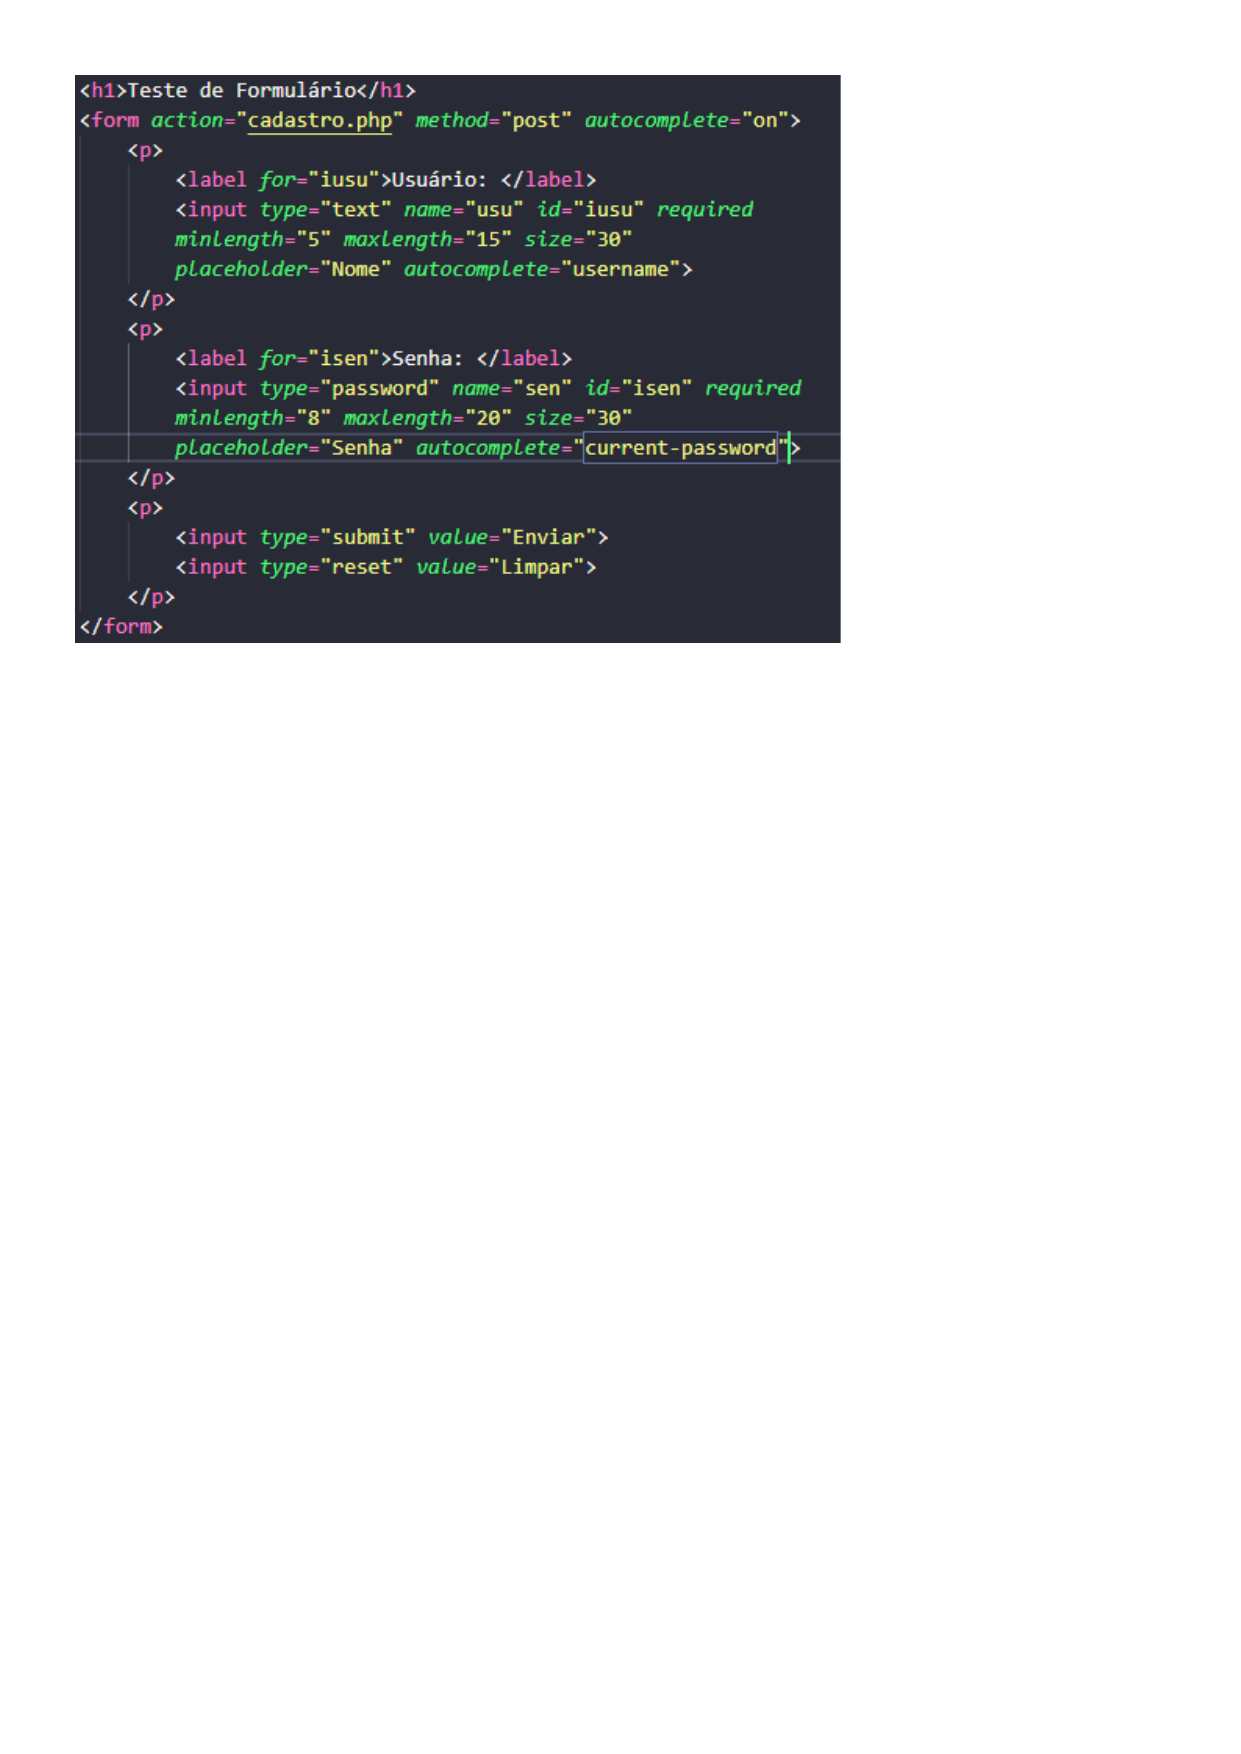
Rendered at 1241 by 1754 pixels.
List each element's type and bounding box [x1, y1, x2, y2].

picture [75, 75, 841, 643]
